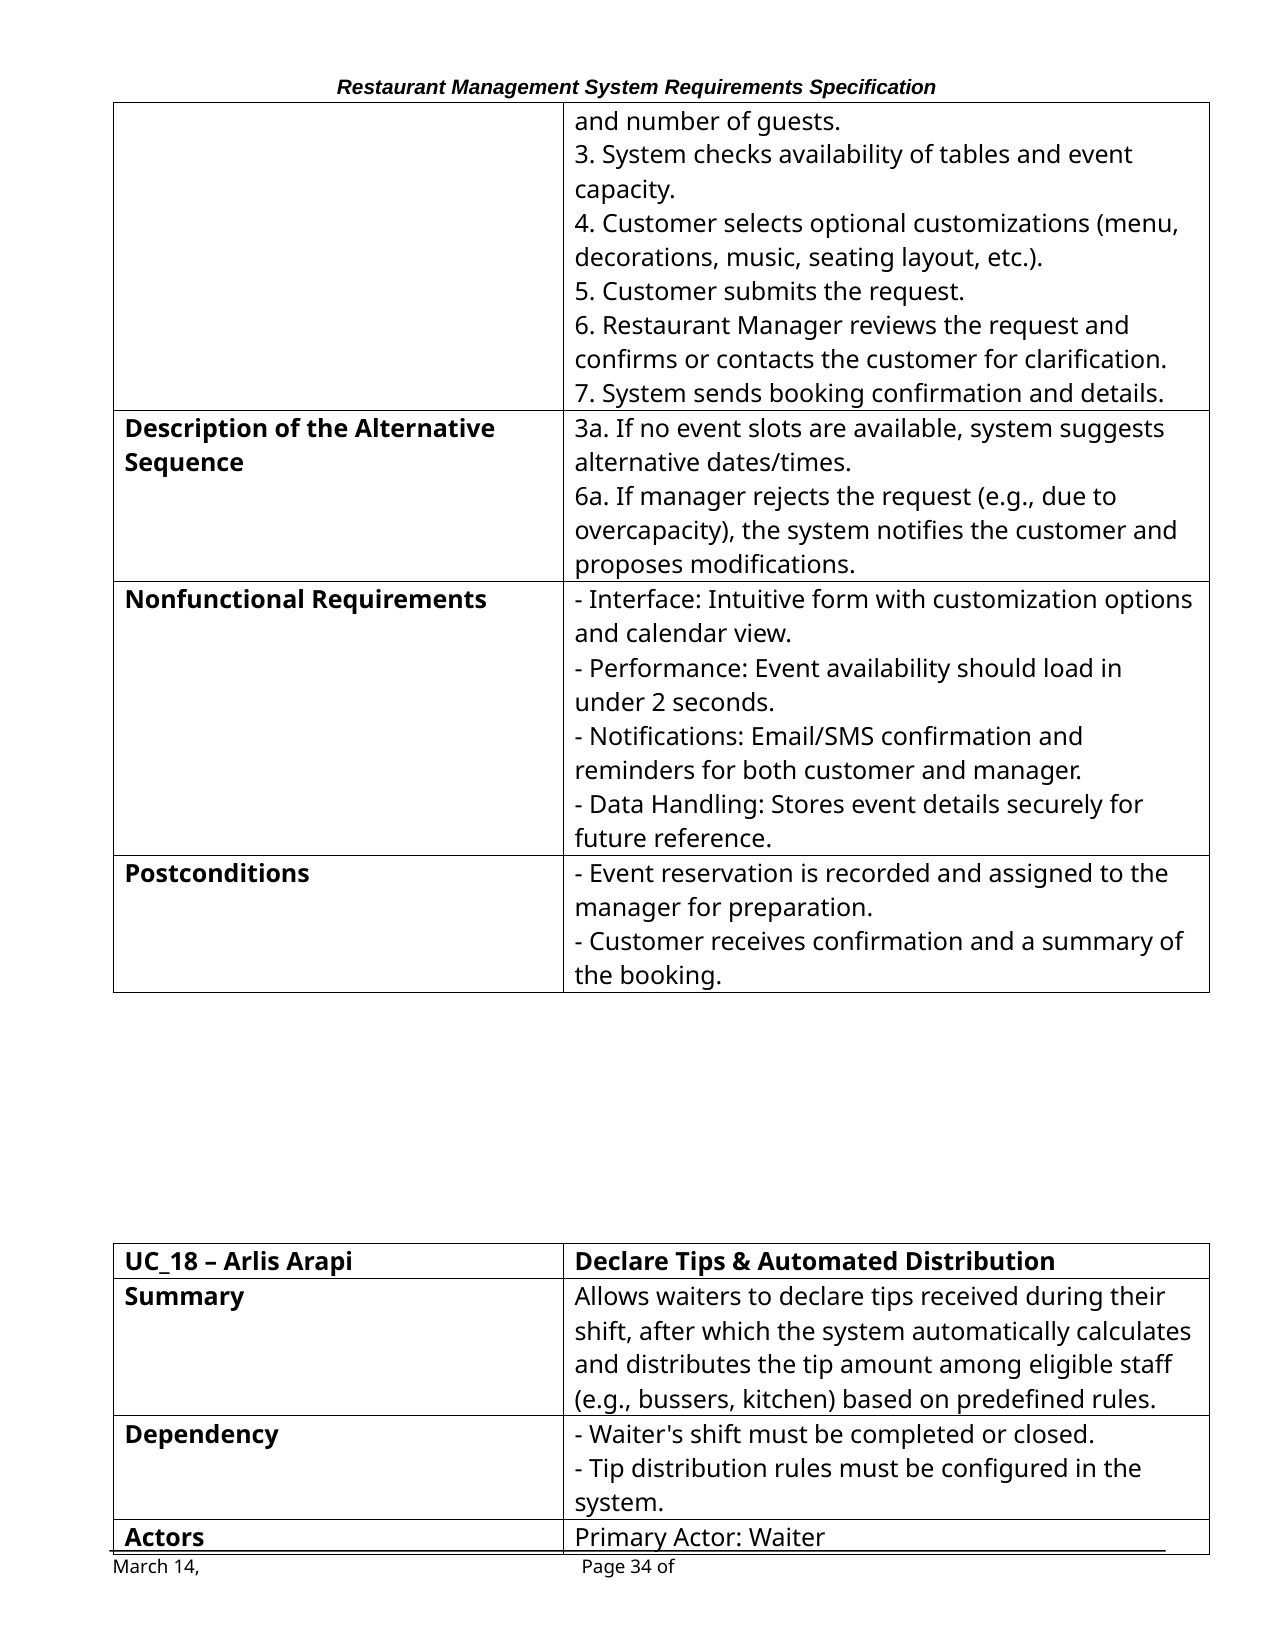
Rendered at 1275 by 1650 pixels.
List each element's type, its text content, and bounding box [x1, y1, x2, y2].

table_cell Postconditions [114, 856, 563, 992]
table_cell Summary [114, 1279, 563, 1415]
table_cell 3a. If no event slots are available, system suggests alternative dates/times. 6a. If manager rejects the request (e.g., due to overcapacity), the system notifies the customer and proposes modifications. [564, 411, 1209, 581]
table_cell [564, 103, 1209, 410]
table_cell Dependency [114, 1416, 563, 1518]
table_cell Description of the Alternative Sequence [114, 411, 563, 581]
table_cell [564, 1520, 1209, 1554]
table_header Declare Tips & Automated Distribution [564, 1244, 1209, 1278]
table_cell Actors [114, 1520, 563, 1554]
table_cell - Interface: Intuitive form with customization options and calendar view. - Performance: Event availability should load in under 2 seconds. - Notifications: Email/SMS confirmation and reminders for both customer and manager. - Data Handling: Stores event details securely for future reference. [564, 582, 1209, 854]
table_cell Nonfunctional Requirements [114, 582, 563, 854]
table_header UC_18 – Arlis Arapi [114, 1244, 563, 1278]
table_cell Allows waiters to declare tips received during their shift, after which the system automatically calculates and distributes the tip amount among eligible staff (e.g., bussers, kitchen) based on predefined rules. [564, 1279, 1209, 1415]
table_cell - Event reservation is recorded and assigned to the manager for preparation. - Customer receives confirmation and a summary of the booking. [564, 856, 1209, 992]
table_cell - Waiter's shift must be completed or closed. - Tip distribution rules must be configured in the system. [564, 1416, 1209, 1518]
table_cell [114, 103, 563, 410]
